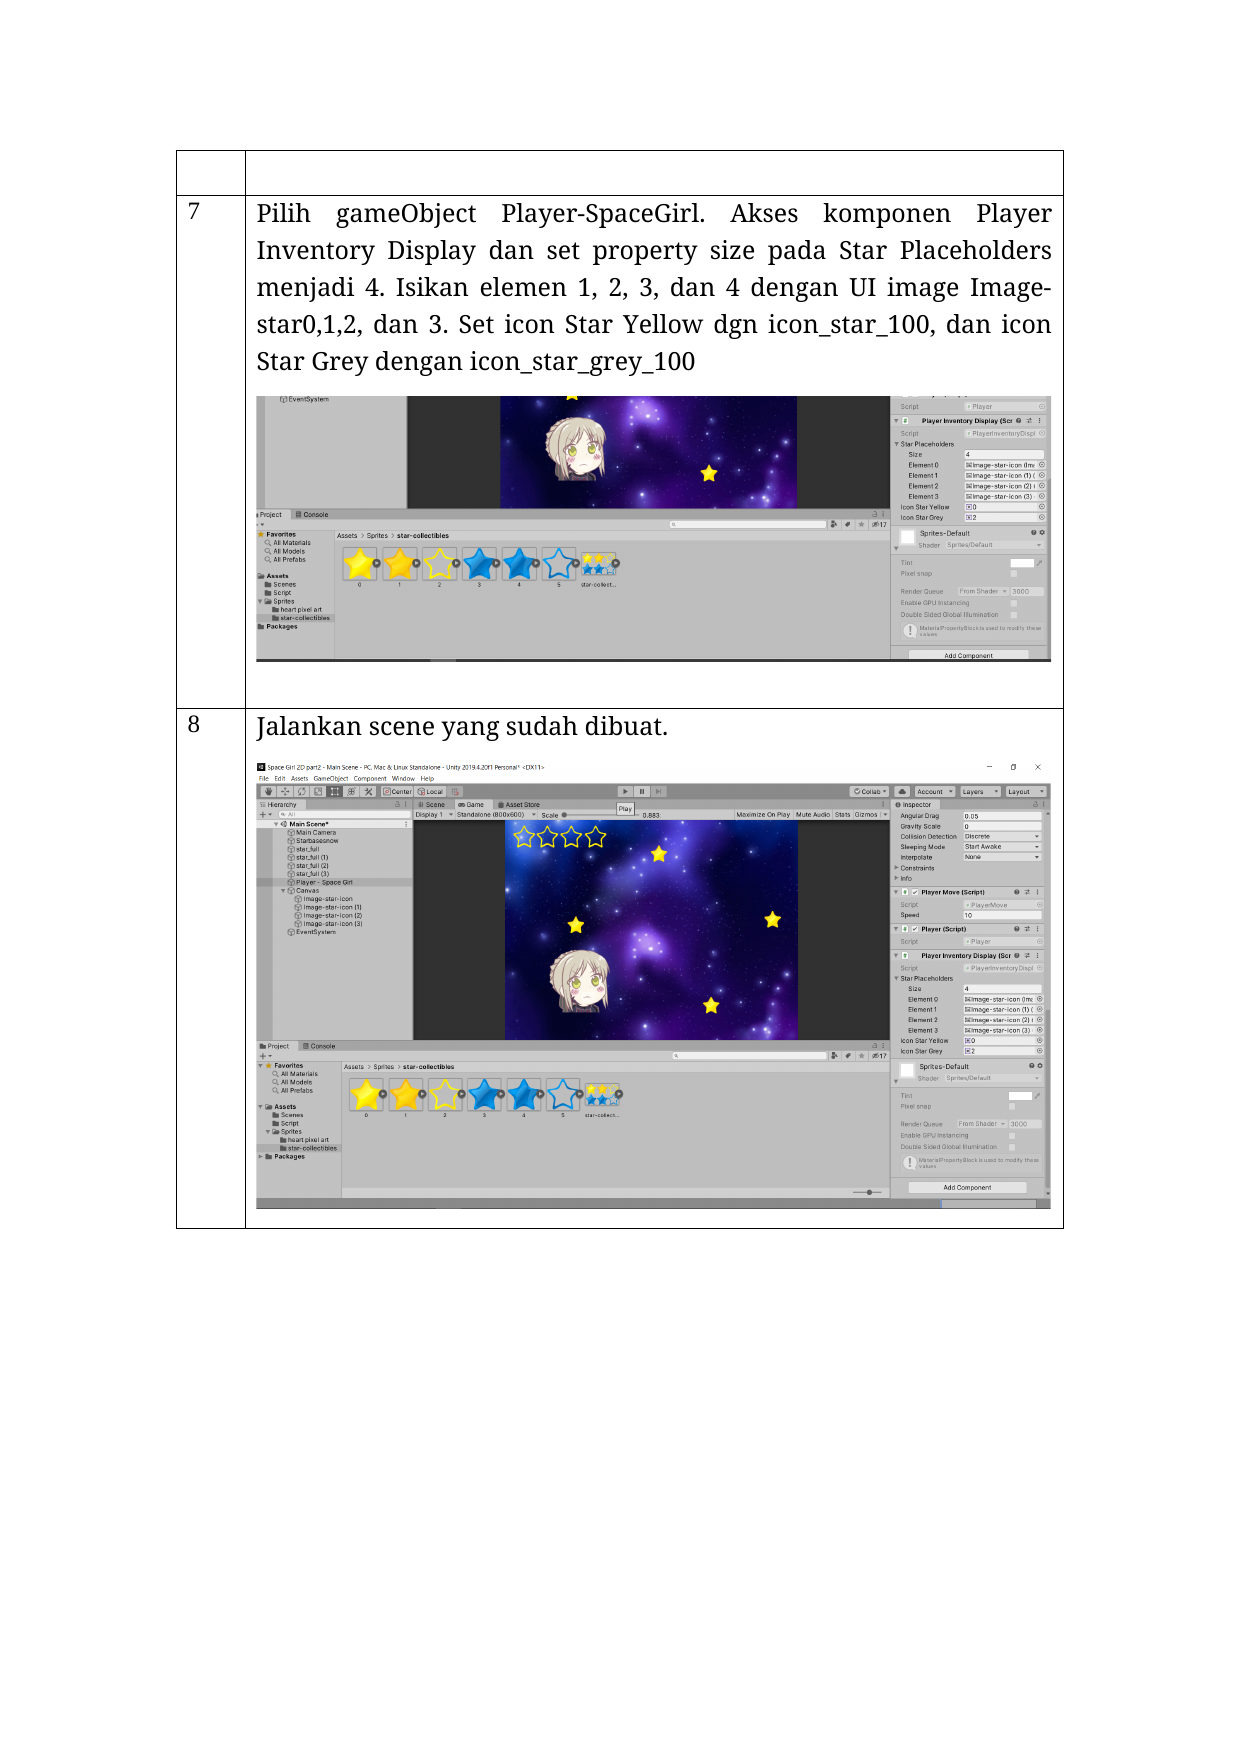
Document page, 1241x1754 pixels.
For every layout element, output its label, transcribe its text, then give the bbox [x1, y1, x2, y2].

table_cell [246, 151, 1063, 195]
table_cell 8 [177, 709, 245, 1227]
table_cell Pilih gameObject Player-SpaceGirl. Akses komponen Player Inventory Display dan set property size pada Star Placeholders menjadi 4. Isikan elemen 1, 2, 3, dan 4 dengan UI image Image-star0,1,2, dan 3. Set icon Star Yellow dgn icon_star_100, dan icon Star Grey dengan icon_star_grey_100 [246, 196, 1063, 708]
table_cell Jalankan scene yang sudah dibuat. [246, 709, 1063, 1227]
table_cell 7 [177, 196, 245, 708]
picture [256, 762, 1051, 1209]
picture [256, 396, 1052, 662]
table_cell 6 [177, 151, 245, 195]
